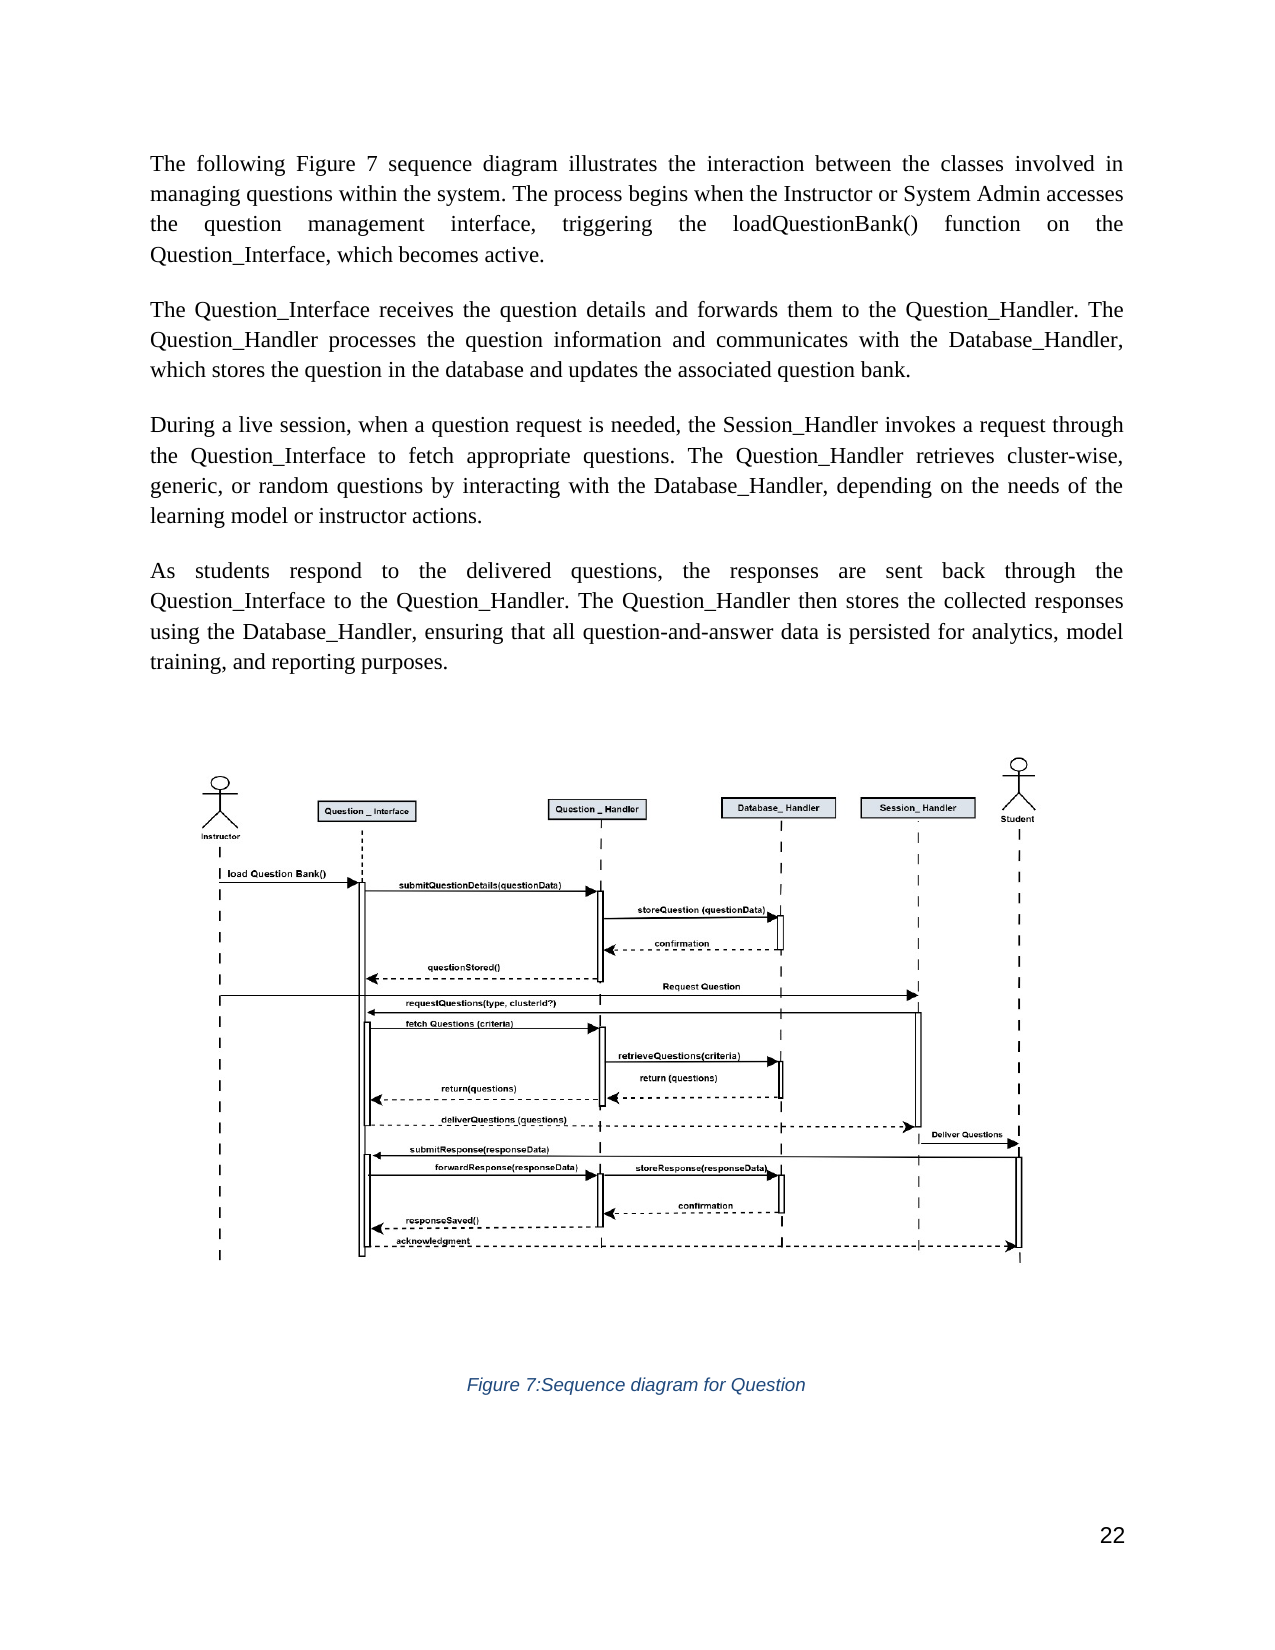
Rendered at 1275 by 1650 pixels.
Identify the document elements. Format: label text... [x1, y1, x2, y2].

picture [151, 711, 1125, 1399]
text During a live session, when a question request is needed, the Session_Handler invokes a request through the Question_Interface to fetch appropriate questions. The Question_Handler retrieves cluster-wise, generic, or random questions by interacting with the Database_Handler, depending on the needs of the learning model or instructor actions. [150, 411, 1125, 528]
text The Question_Interface receives the question details and forwards them to the Question_Handler. The Question_Handler processes the question information and communicates with the Database_Handler, which stores the question in the database and updates the associated question bank. [150, 296, 1125, 383]
text As students respond to the delivered questions, the responses are sent back through the Question_Interface to the Question_Handler. The Question_Handler then stores the collected responses using the Database_Handler, ensuring that all question-and-answer data is persisted for analytics, model training, and reporting purposes. [150, 557, 1125, 674]
text The following Figure 7 sequence diagram illustrates the interaction between the classes involved in managing questions within the system. The process begins when the Instructor or System Admin accesses the question management interface, triggering the loadQuestionBank() function on the Question_Interface, which becomes active. [150, 150, 1125, 267]
